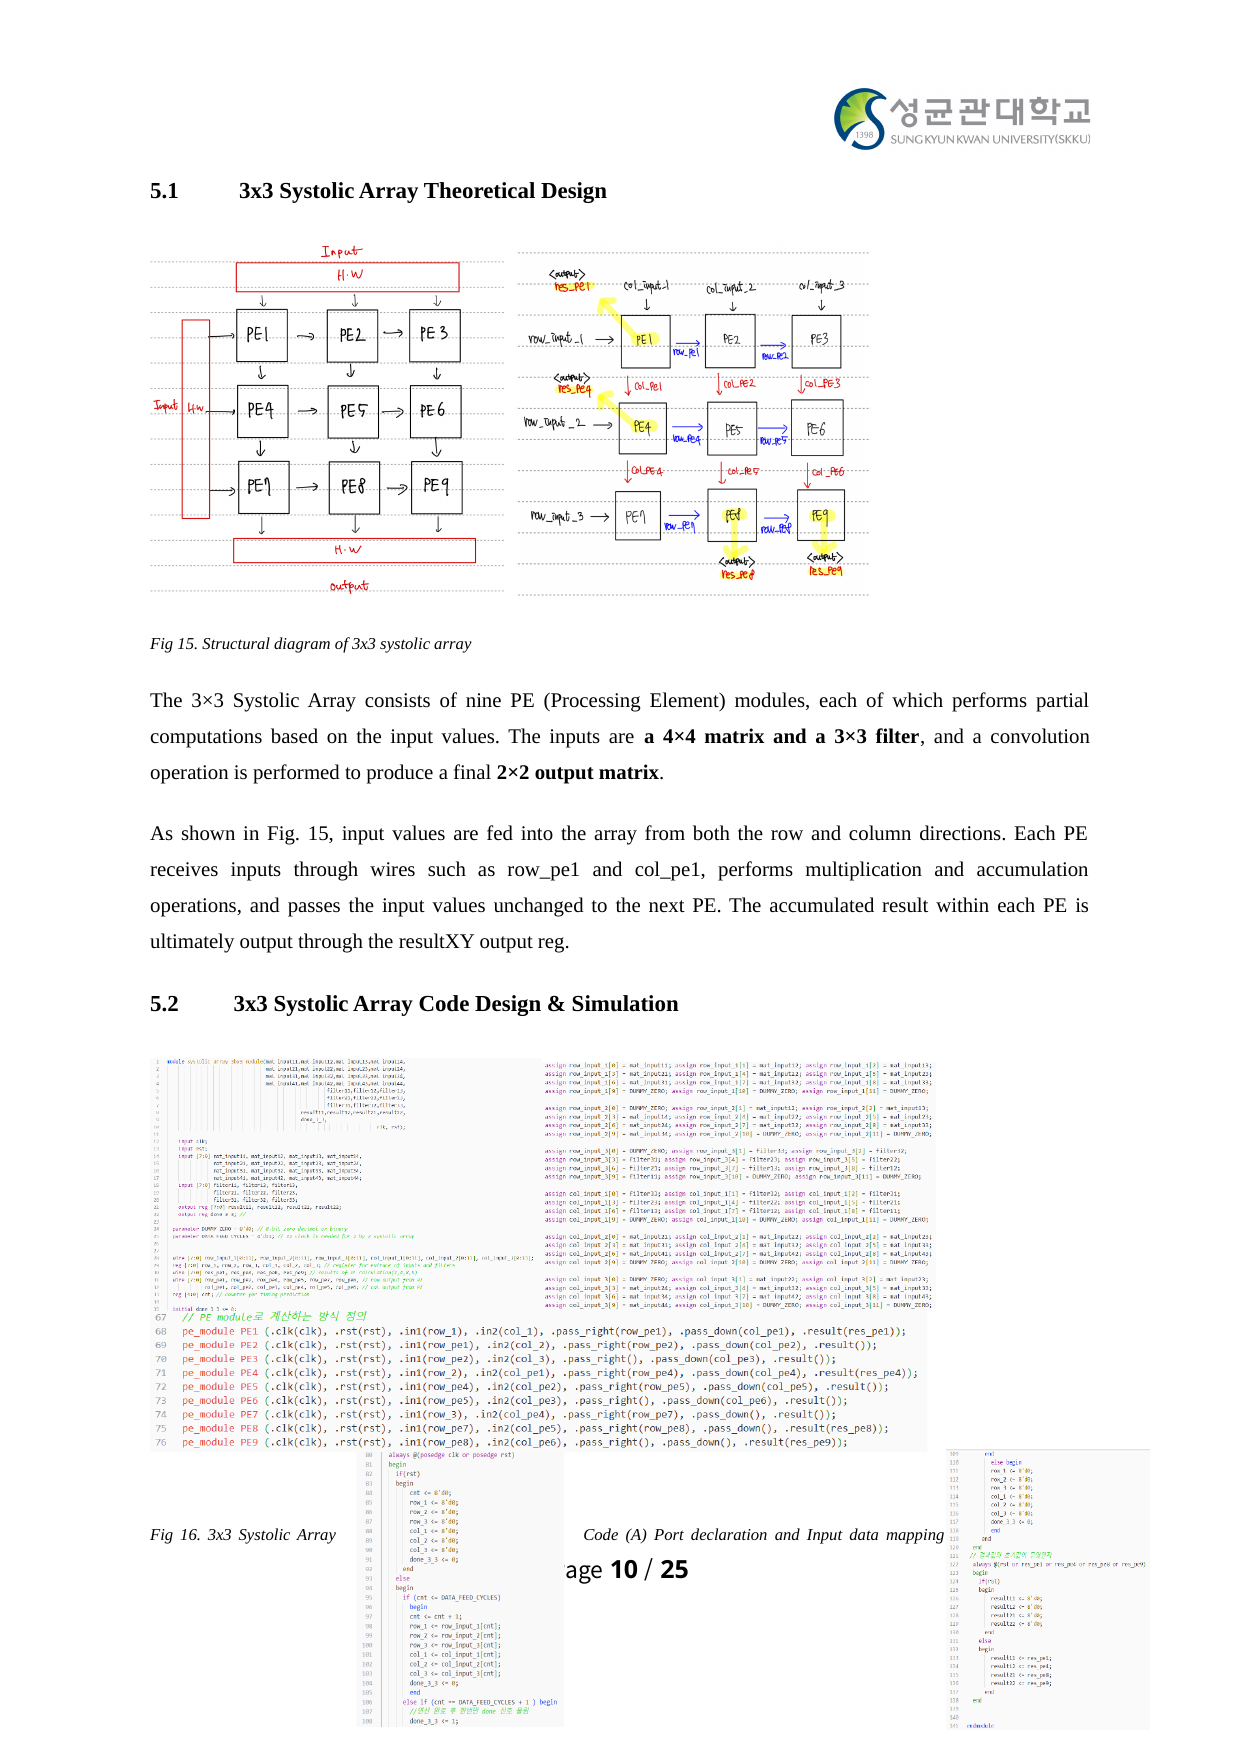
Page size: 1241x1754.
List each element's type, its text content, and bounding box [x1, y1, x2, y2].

picture [834, 88, 1091, 150]
text 5.2 3x3 Systolic Array Code Design & Simulation [150, 990, 1090, 1017]
text Fig 15. Structural diagram of 3x3 systolic array [150, 634, 1090, 653]
text As shown in Fig. 15, input values are fed into the array from both the row and column directions. Each PE receives inputs through wires such as row_pe1 and col_pe1, performs multiplication and accumulation operations, and passes the input values unchanged to the next PE. The accumulated result within each PE is ultimately output through the resultXY output reg. [150, 821, 1090, 953]
picture [150, 241, 505, 596]
picture [946, 1449, 1150, 1730]
picture [150, 1058, 936, 1727]
picture [515, 241, 871, 596]
text The 3×3 Systolic Array consists of nine PE (Processing Element) modules, each of which performs partial computations based on the input values. The inputs are a 4×4 matrix and a 3×3 filter, and a convolution operation is performed to produce a final 2×2 output matrix. [150, 688, 1090, 784]
text 5.1 3x3 Systolic Array Theoretical Design [150, 177, 1090, 203]
